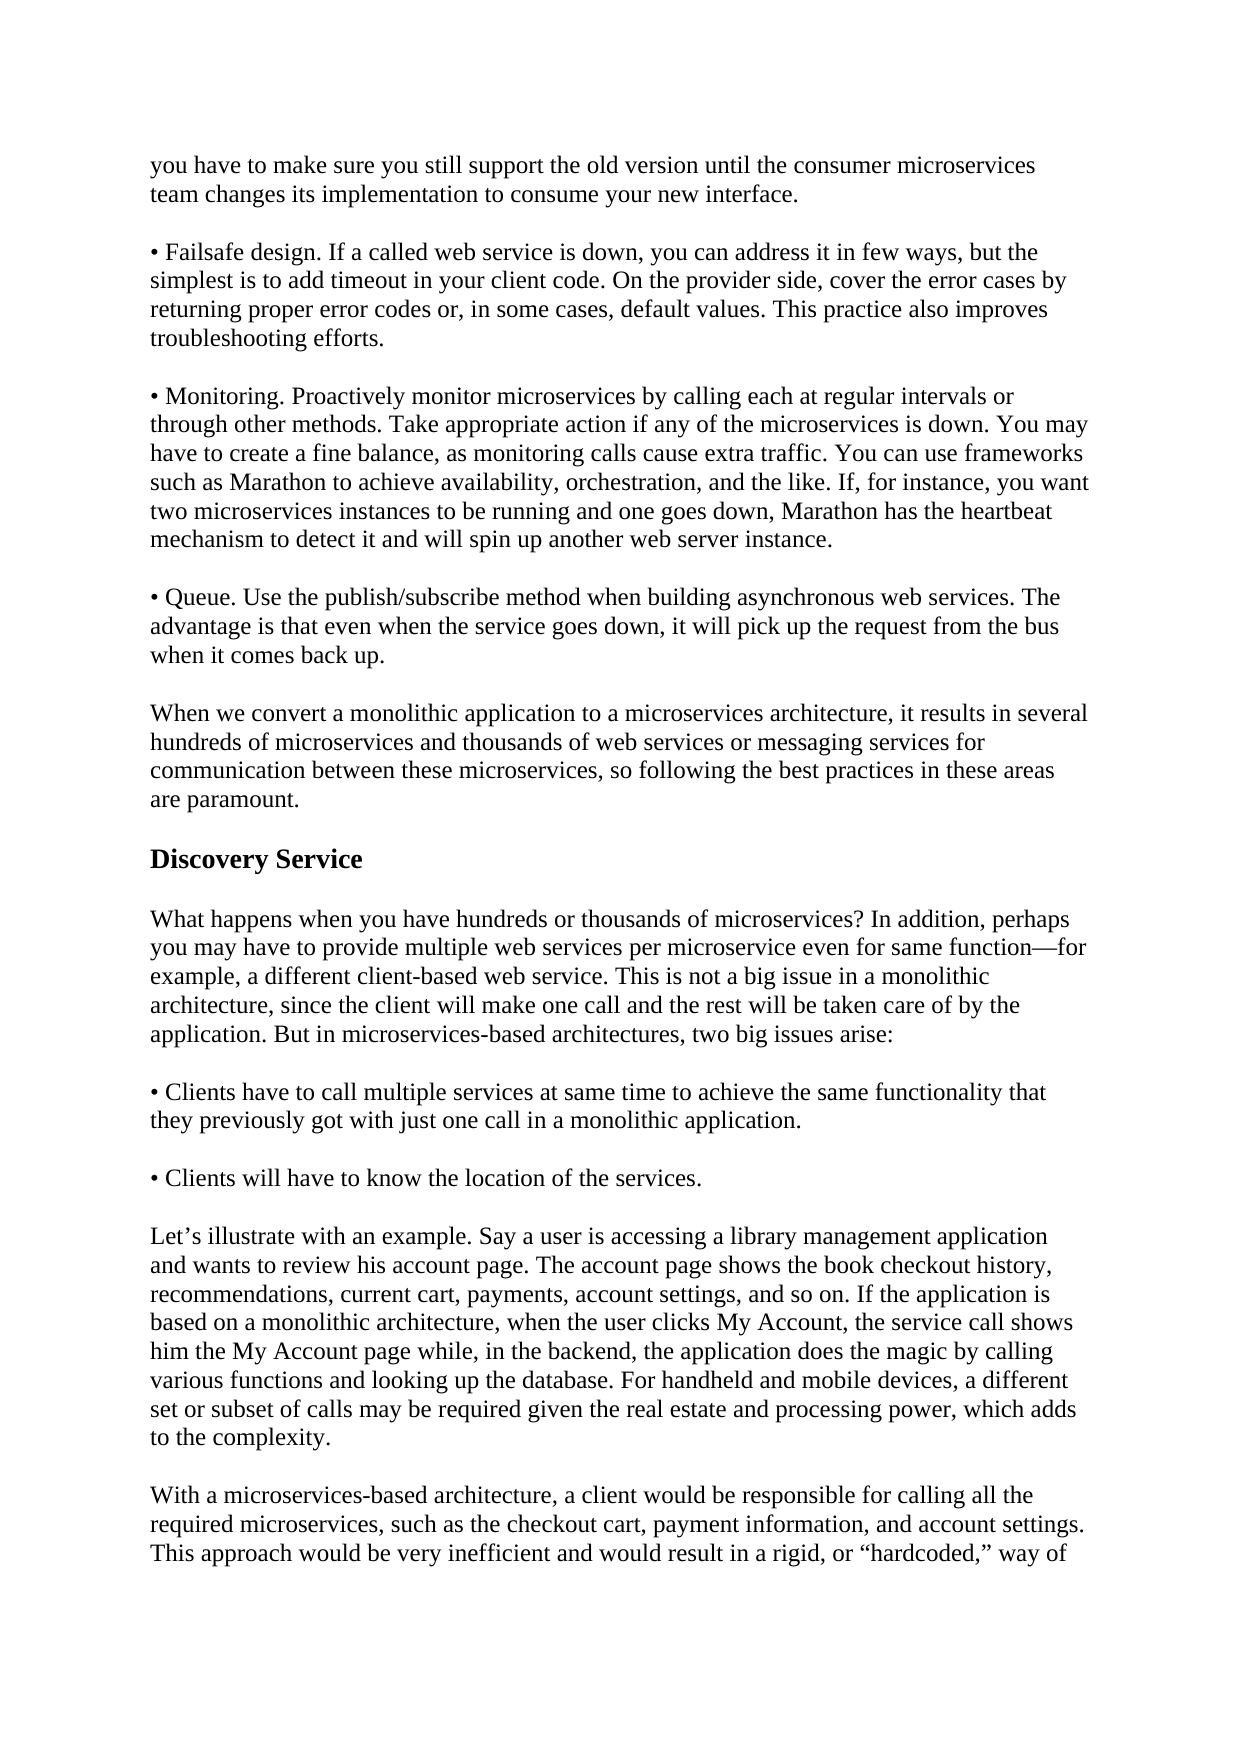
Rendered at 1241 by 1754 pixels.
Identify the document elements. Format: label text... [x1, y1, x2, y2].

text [150, 1480, 1090, 1567]
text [150, 150, 1090, 207]
text Let’s illustrate with an example. Say a user is accessing a library management application and wants to review his account page. The account page shows the book checkout history, recommendations, current cart, payments, account settings, and so on. If the application is based on a monolithic architecture, when the user clicks My Account, the service call shows him the My Account page while, in the backend, the application does the magic by calling various functions and looking up the database. For handheld and mobile devices, a different set or subset of calls may be required given the real estate and processing power, which adds to the complexity. [150, 1221, 1090, 1451]
text • Clients have to call multiple services at same time to achieve the same functionality that they previously got with just one call in a monolithic application. [150, 1077, 1090, 1134]
text When we convert a monolithic application to a microservices architecture, it results in several hundreds of microservices and thousands of web services or messaging services for communication between these microservices, so following the best practices in these areas are paramount. [150, 698, 1090, 813]
text • Queue. Use the publish/subscribe method when building asynchronous web services. The advantage is that even when the service goes down, it will pick up the request from the bus when it comes back up. [150, 582, 1090, 669]
text • Clients will have to know the location of the services. [150, 1163, 1090, 1192]
text • Monitoring. Proactively monitor microservices by calling each at regular intervals or through other methods. Take appropriate action if any of the microservices is down. You may have to create a fine balance, as monitoring calls cause extra traffic. You can use frameworks such as Marathon to achieve availability, orchestration, and the like. If, for instance, you want two microservices instances to be running and one goes down, Marathon has the heartbeat mechanism to detect it and will spin up another web server instance. [150, 381, 1090, 553]
text • Failsafe design. If a called web service is down, you can address it in few ways, but the simplest is to add timeout in your client code. On the provider side, cover the error cases by returning proper error codes or, in some cases, default values. This practice also improves troubleshooting efforts. [150, 237, 1090, 352]
subtitle Discovery Service [150, 842, 1090, 874]
text What happens when you have hundreds or thousands of microservices? In addition, perhaps you may have to provide multiple web services per microservice even for same function—for example, a different client-based web service. This is not a big issue in a monolithic architecture, since the client will make one call and the rest will be taken care of by the application. But in microservices-based architectures, two big issues arise: [150, 904, 1090, 1047]
